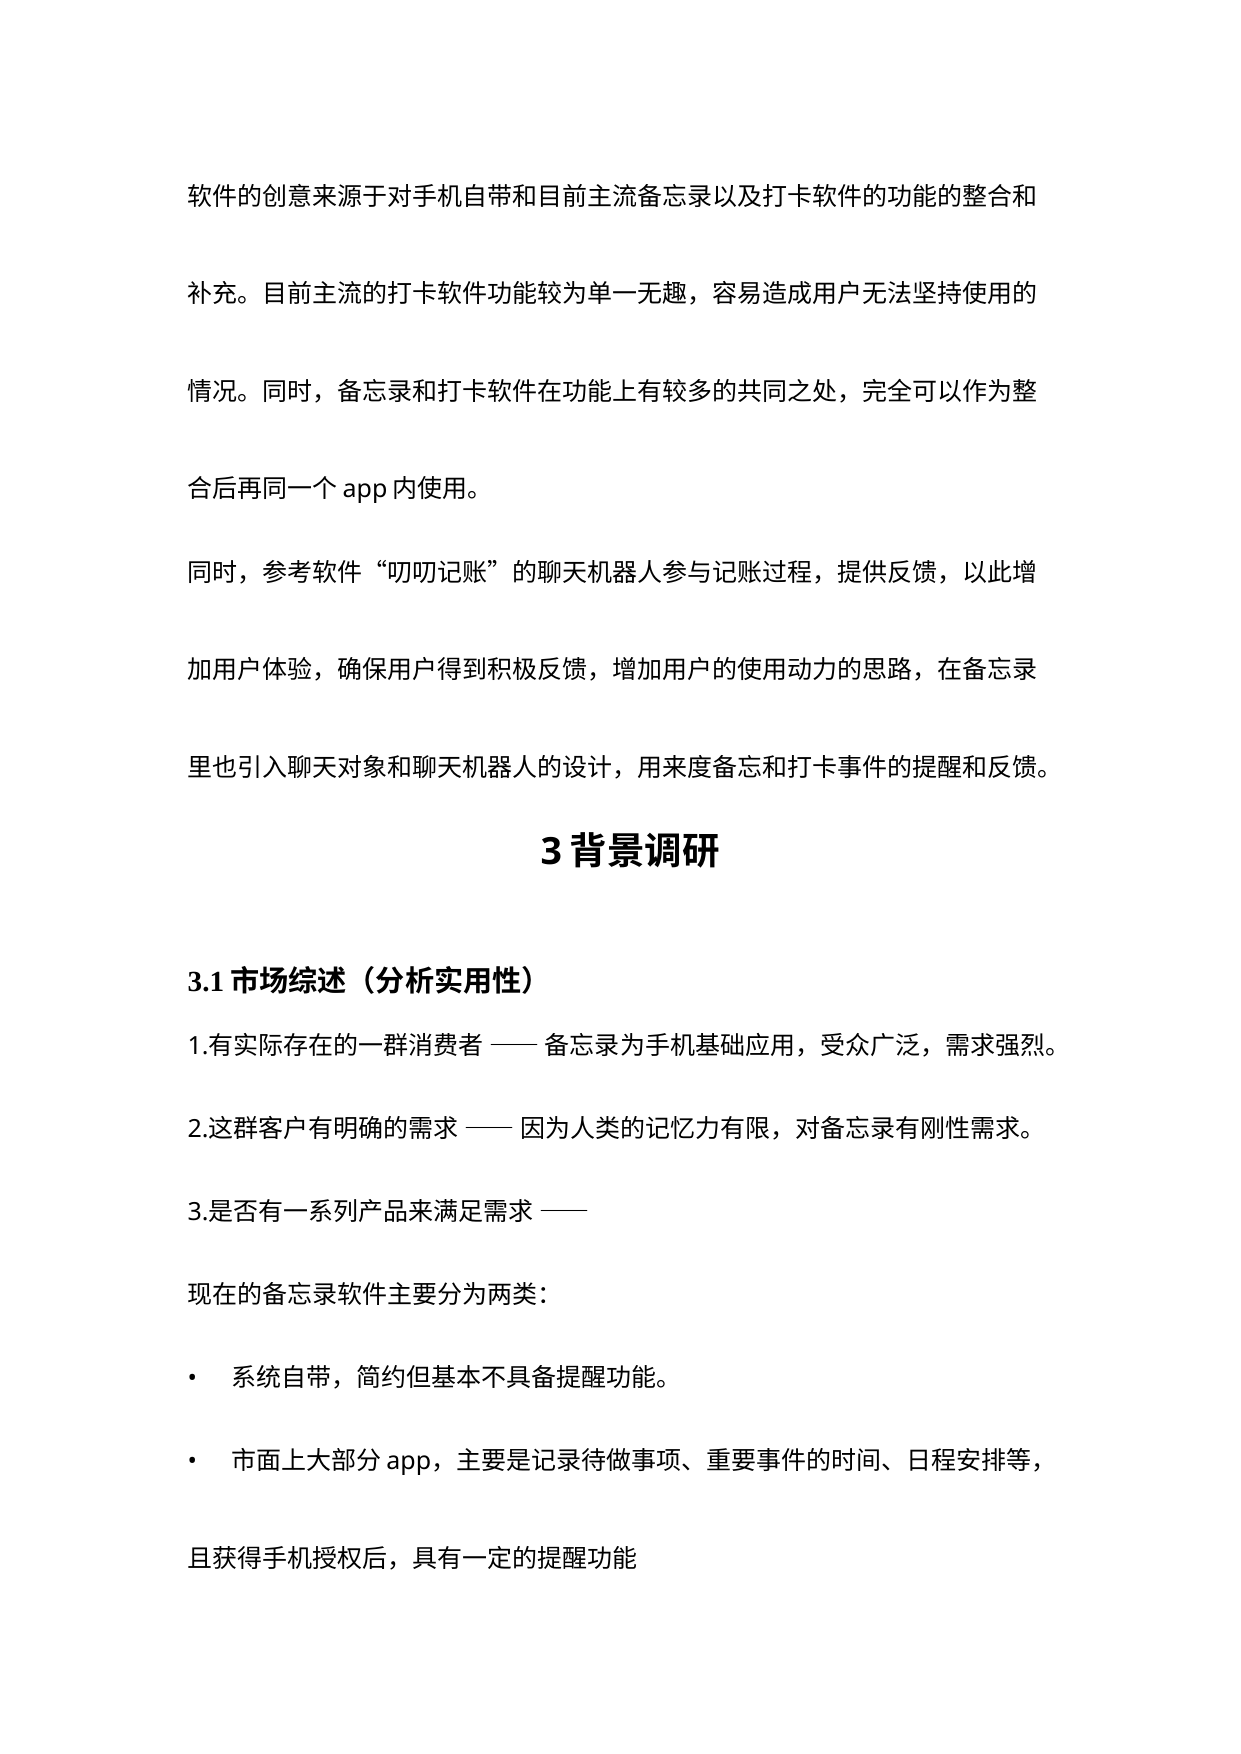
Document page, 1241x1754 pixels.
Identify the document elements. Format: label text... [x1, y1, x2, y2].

text 1.有实际存在的一群消费者 —— 备忘录为手机基础应用，受众广泛，需求强烈。 [187, 1011, 1053, 1076]
text 现在的备忘录软件主要分为两类： [187, 1260, 1053, 1325]
text 3.是否有一系列产品来满足需求 —— [187, 1177, 1053, 1242]
text • 市面上大部分app，主要是记录待做事项、重要事件的时间、日程安排等，且获得手机授权后，具有一定的提醒功能 [187, 1426, 1053, 1589]
text • 系统自带，简约但基本不具备提醒功能。 [187, 1343, 1053, 1408]
text 2.这群客户有明确的需求 —— 因为人类的记忆力有限，对备忘录有刚性需求。 [187, 1094, 1053, 1159]
text 软件的创意来源于对手机自带和目前主流备忘录以及打卡软件的功能的整合和补充。目前主流的打卡软件功能较为单一无趣，容易造成用户无法坚持使用的情况。同时，备忘录和打卡软件在功能上有较多的共同之处，完全可以作为整合后再同一个app内使用。 [187, 162, 1053, 519]
text 3.1市场综述（分析实用性） [187, 946, 1053, 1011]
text 同时，参考软件“叨叨记账”的聊天机器人参与记账过程，提供反馈，以此增加用户体验，确保用户得到积极反馈，增加用户的使用动力的思路，在备忘录里也引入聊天对象和聊天机器人的设计，用来度备忘和打卡事件的提醒和反馈。 [187, 538, 1053, 798]
text 3背景调研 [187, 816, 1053, 881]
